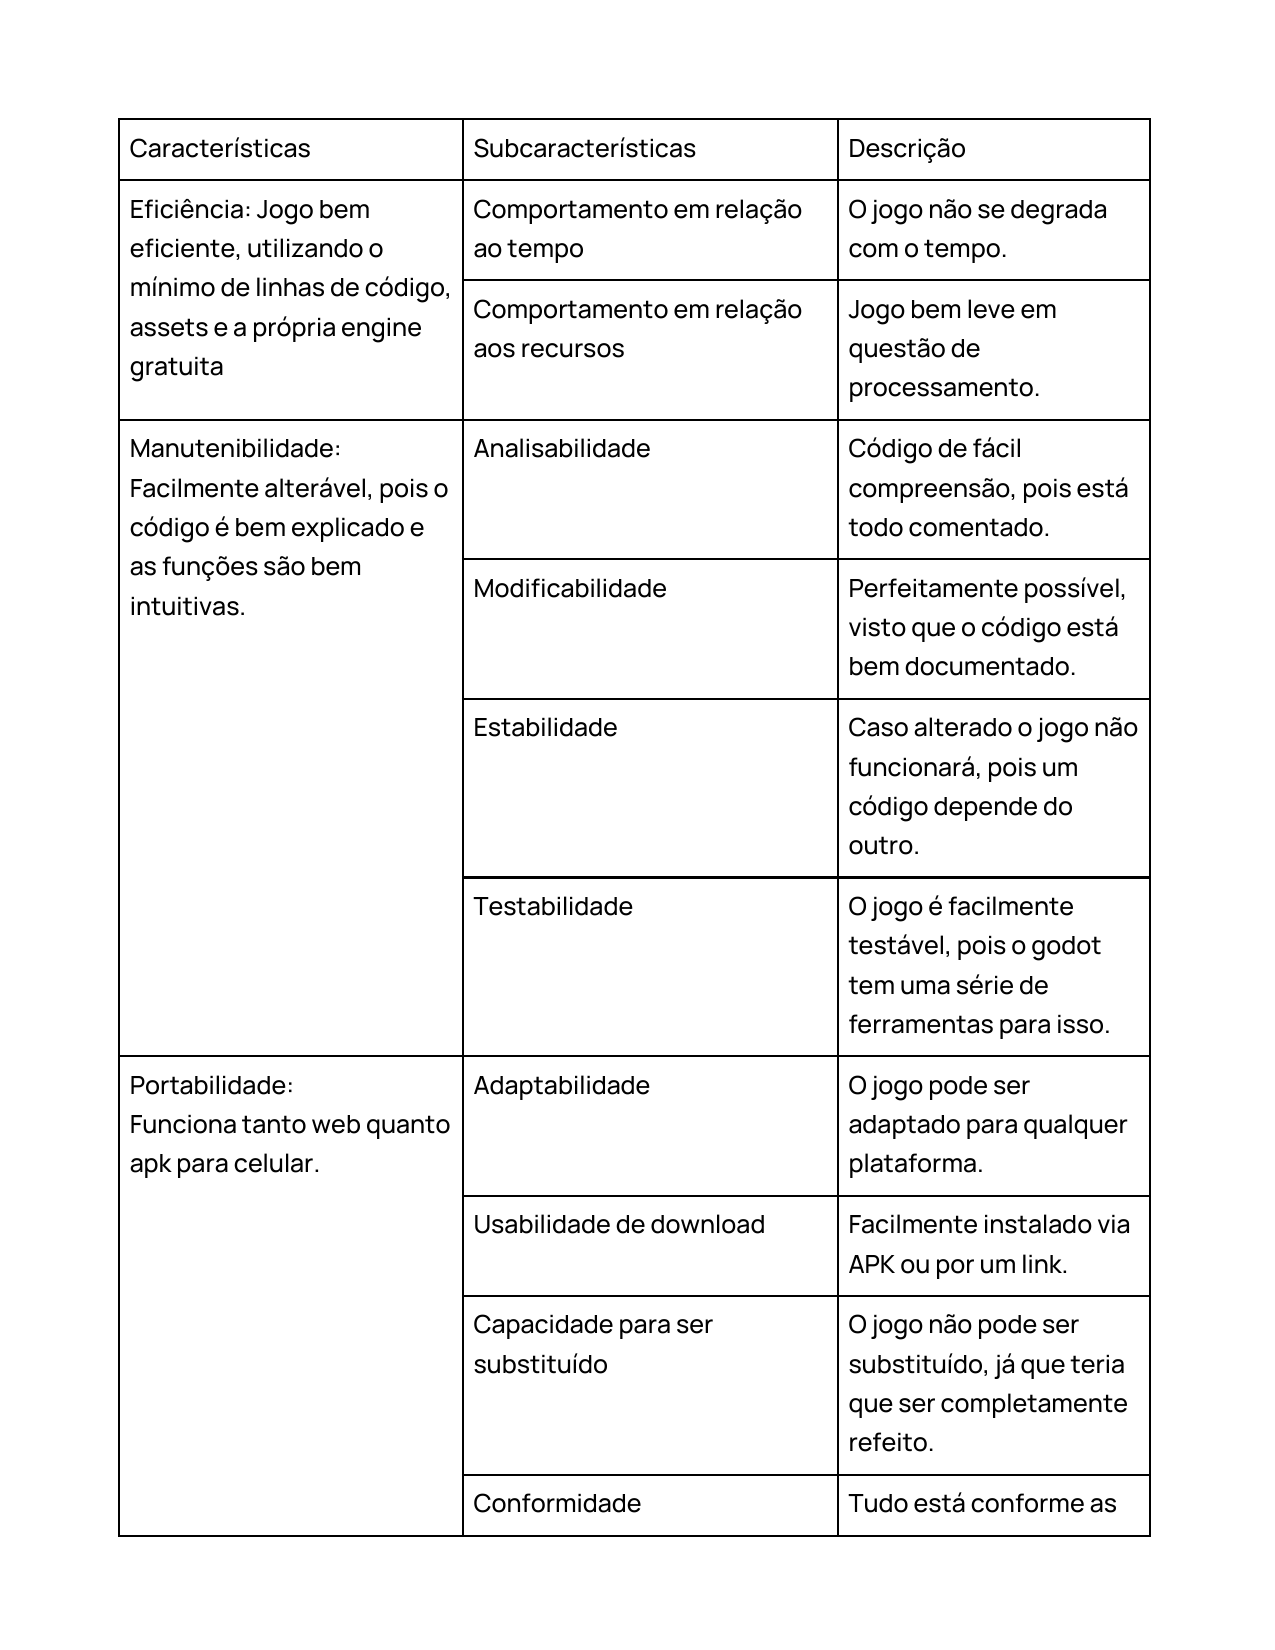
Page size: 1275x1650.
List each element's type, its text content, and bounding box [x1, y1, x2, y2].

table_cell Usabilidade de download [464, 1197, 837, 1295]
table_header Descrição [839, 120, 1149, 179]
table_cell Comportamento em relação aos recursos [464, 281, 837, 419]
table_cell Testabilidade [464, 879, 837, 1055]
table_cell Facilmente instalado via APK ou por um link. [839, 1197, 1149, 1295]
table_cell Jogo bem leve em questão de processamento. [839, 281, 1149, 419]
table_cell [839, 1476, 1149, 1534]
table_cell Conformidade [464, 1476, 837, 1534]
table_cell Código de fácil compreensão, pois está todo comentado. [839, 421, 1149, 558]
table_cell Manutenibilidade: Facilmente alterável, pois o código é bem explicado e as funções são bem intuitivas. [120, 421, 462, 1055]
table_cell Eficiência: Jogo bem eficiente, utilizando o mínimo de linhas de código, assets e a própria engine gratuita [120, 181, 462, 419]
table_cell Modificabilidade [464, 560, 837, 698]
table_cell O jogo não se degrada com o tempo. [839, 181, 1149, 279]
table_header Características [120, 120, 462, 179]
table_cell Portabilidade: Funciona tanto web quanto apk para celular. [120, 1057, 462, 1534]
table_cell Caso alterado o jogo não funcionará, pois um código depende do outro. [839, 700, 1149, 876]
table_cell Comportamento em relação ao tempo [464, 181, 837, 279]
table_cell Adaptabilidade [464, 1057, 837, 1194]
table_cell O jogo é facilmente testável, pois o godot tem uma série de ferramentas para isso. [839, 879, 1149, 1055]
table_header Subcaracterísticas [464, 120, 837, 179]
table_cell Analisabilidade [464, 421, 837, 558]
table_cell O jogo não pode ser substituído, já que teria que ser completamente refeito. [839, 1297, 1149, 1473]
table_cell Capacidade para ser substituído [464, 1297, 837, 1473]
table_cell Perfeitamente possível, visto que o código está bem documentado. [839, 560, 1149, 698]
table_cell O jogo pode ser adaptado para qualquer plataforma. [839, 1057, 1149, 1194]
table_cell Estabilidade [464, 700, 837, 876]
